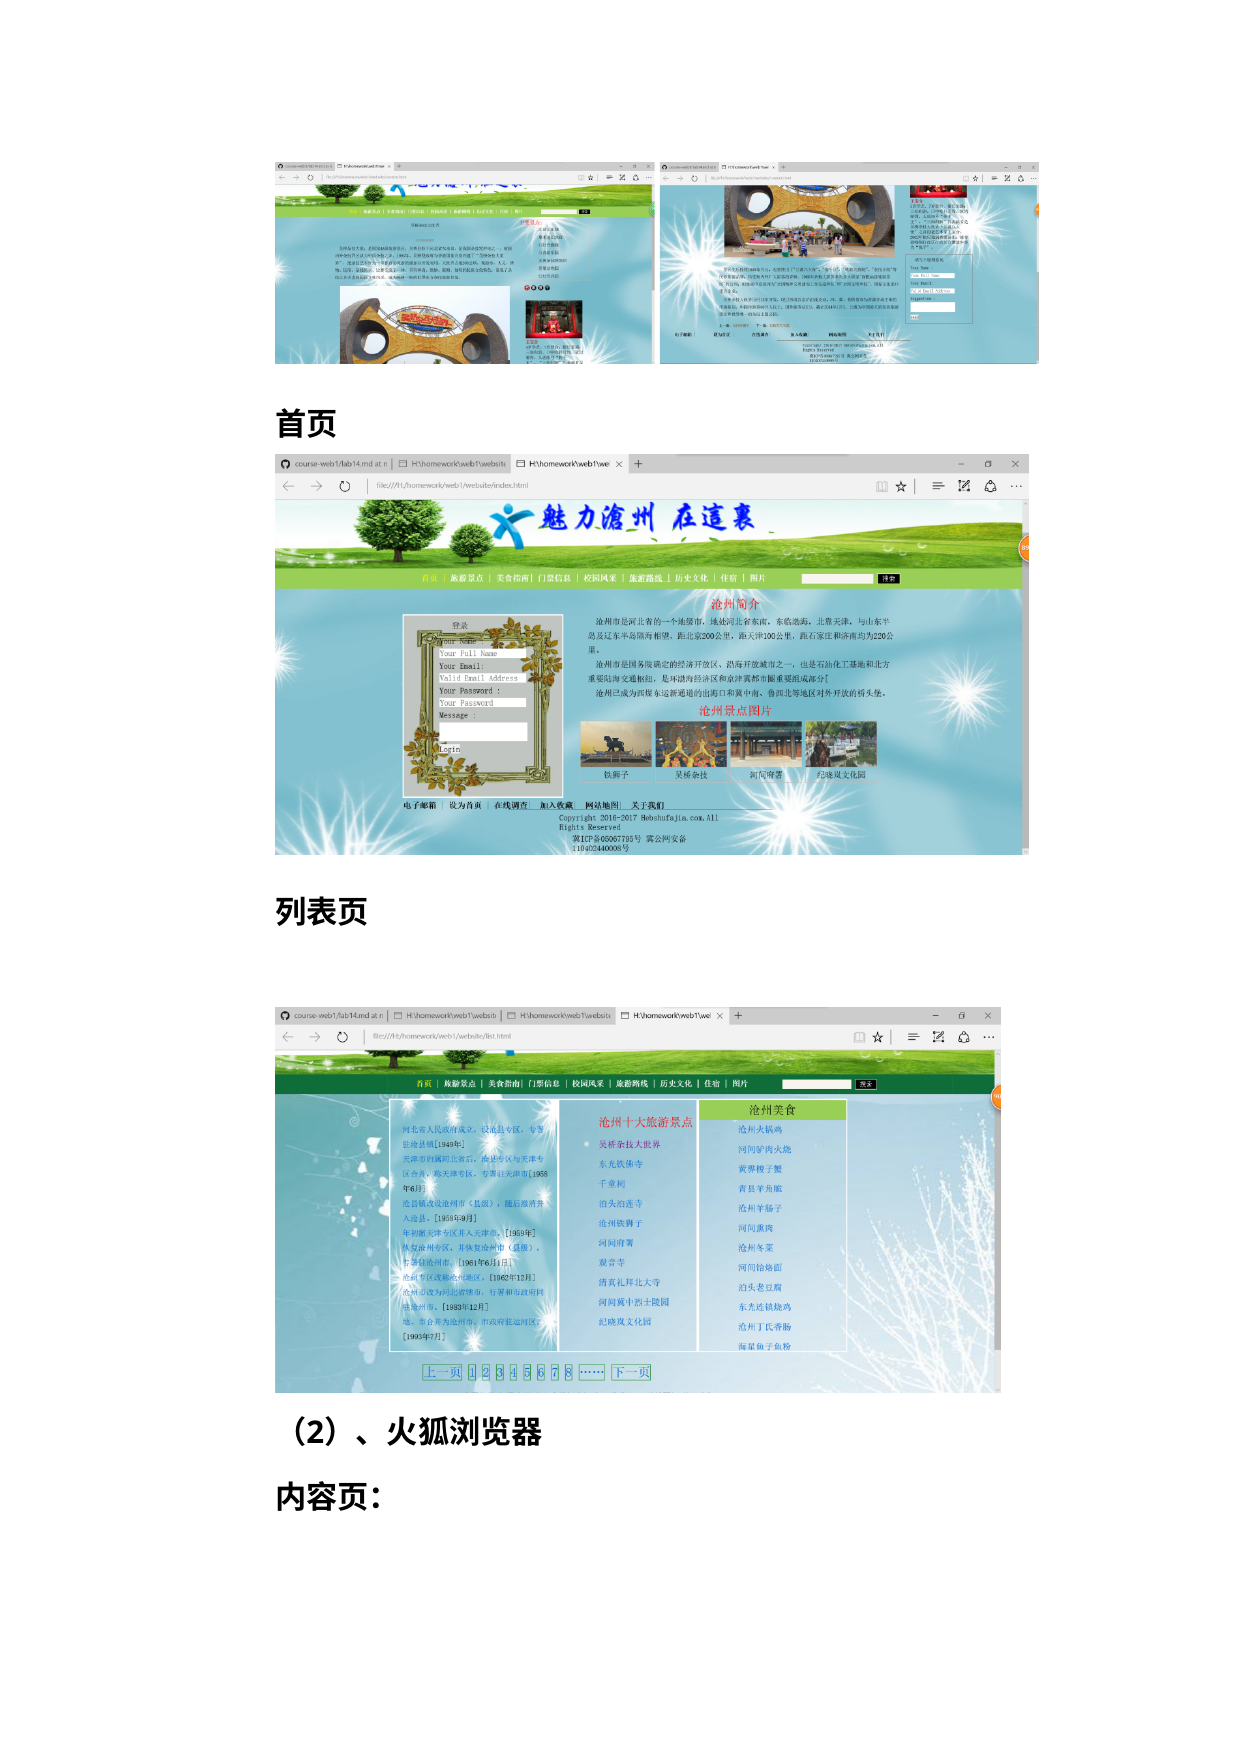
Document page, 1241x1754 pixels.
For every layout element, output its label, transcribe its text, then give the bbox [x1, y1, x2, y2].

list 内容页： [231, 1462, 1053, 1527]
list 、火狐浏览器 [275, 1397, 1053, 1462]
picture [275, 162, 655, 364]
list 列表页 [275, 877, 1053, 942]
picture [275, 1007, 1001, 1393]
picture [275, 454, 1029, 855]
list 首页 [275, 389, 1053, 454]
picture [659, 162, 1039, 364]
